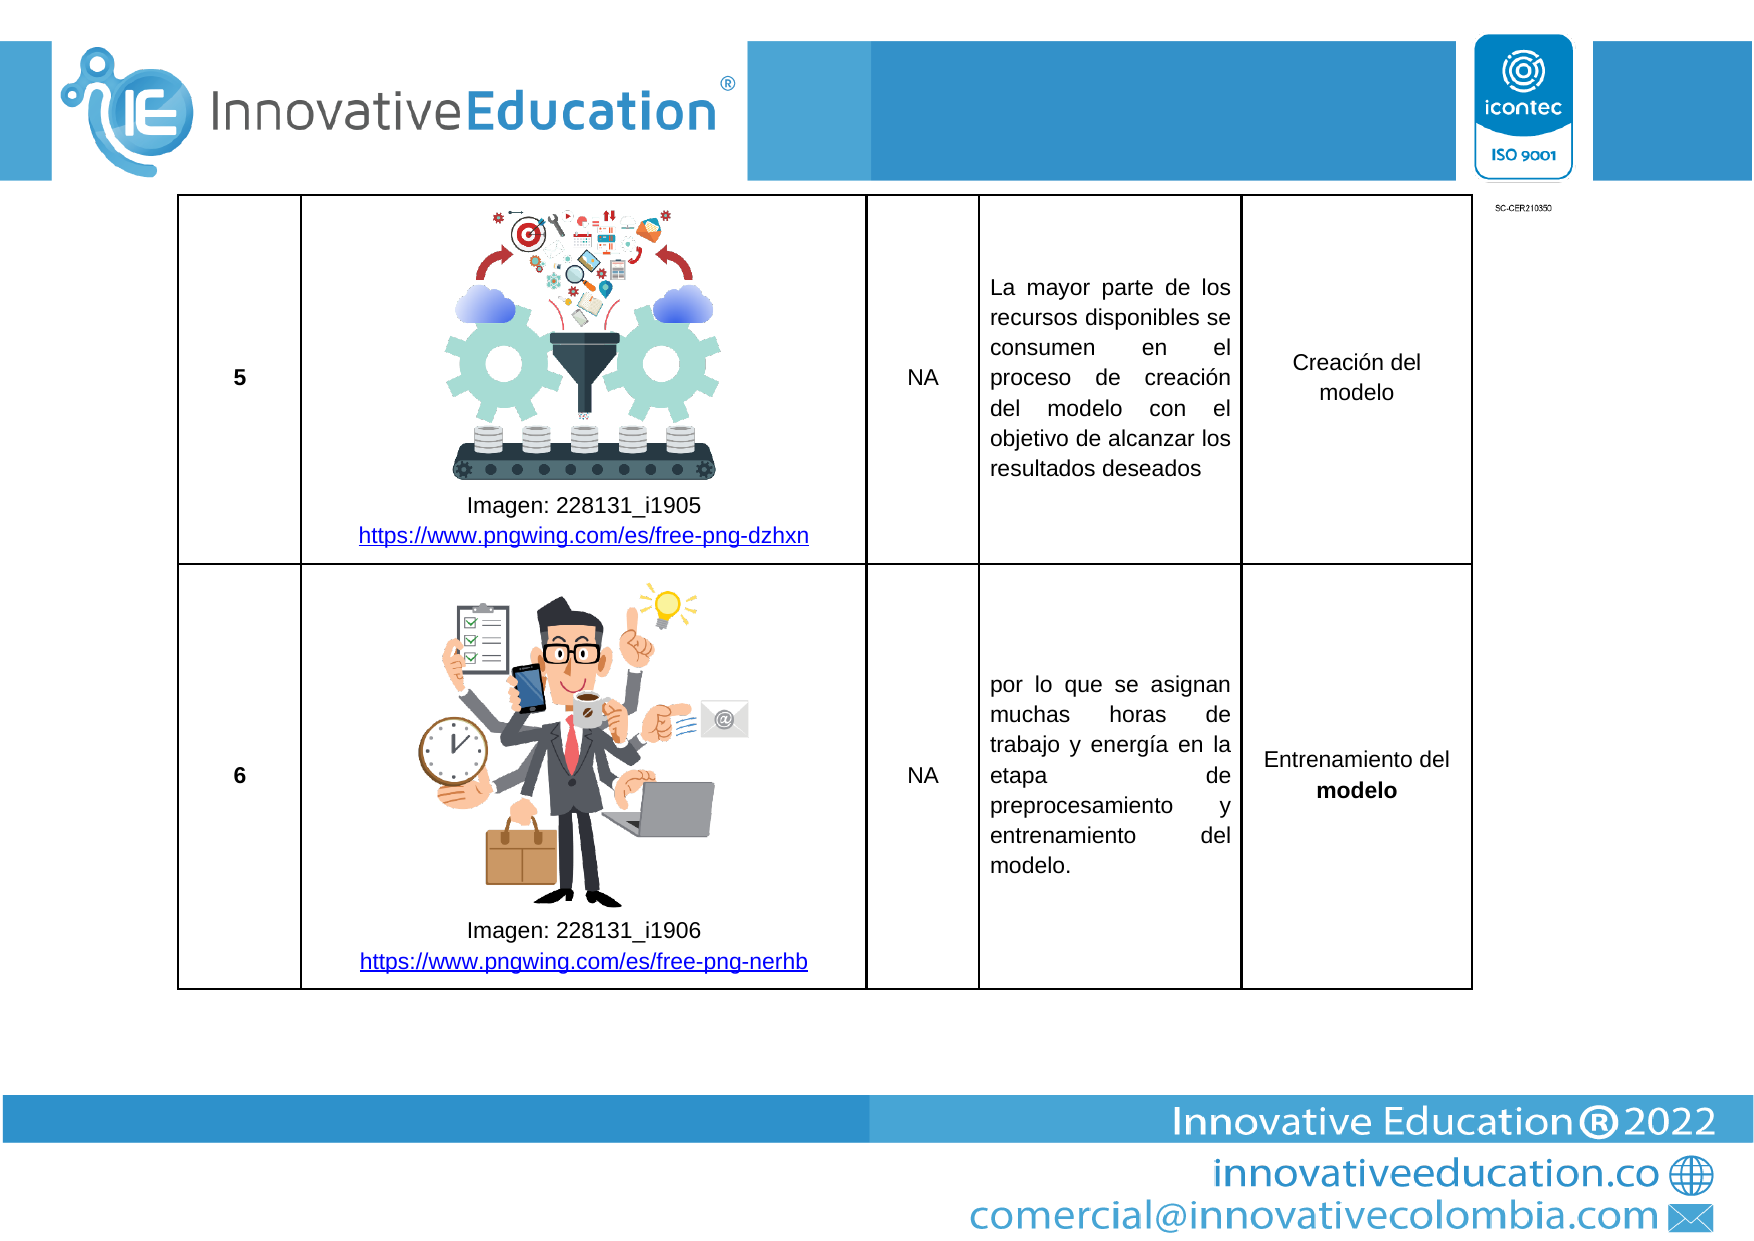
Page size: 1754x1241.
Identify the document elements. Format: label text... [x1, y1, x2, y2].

picture [414, 575, 753, 914]
table_cell por lo que se asignan muchas horas de trabajo y energía en la etapa de preprocesamiento y entrenamiento del modelo. [980, 565, 1240, 988]
table_cell NA [868, 196, 978, 563]
table_cell La mayor parte de los recursos disponibles se consumen en el proceso de creación del modelo con el objetivo de alcanzar los resultados deseados [980, 196, 1240, 563]
picture [442, 206, 725, 489]
table_cell Imagen: 228131_i1906 https://www.pngwing.com/es/free-png-nerhb [302, 565, 865, 988]
table_cell NA [868, 565, 978, 988]
table_cell Imagen: 228131_i1905 https://www.pngwing.com/es/free-png-dzhxn [302, 196, 865, 563]
picture [0, 28, 1456, 194]
picture [1471, 32, 1576, 214]
table_cell 5 [179, 196, 300, 563]
table_cell Entrenamiento del modelo [1243, 565, 1471, 988]
picture [2, 1093, 1754, 1239]
picture [1593, 28, 1752, 194]
table_cell Creación del modelo [1243, 196, 1471, 563]
table_cell 6 [179, 565, 300, 988]
